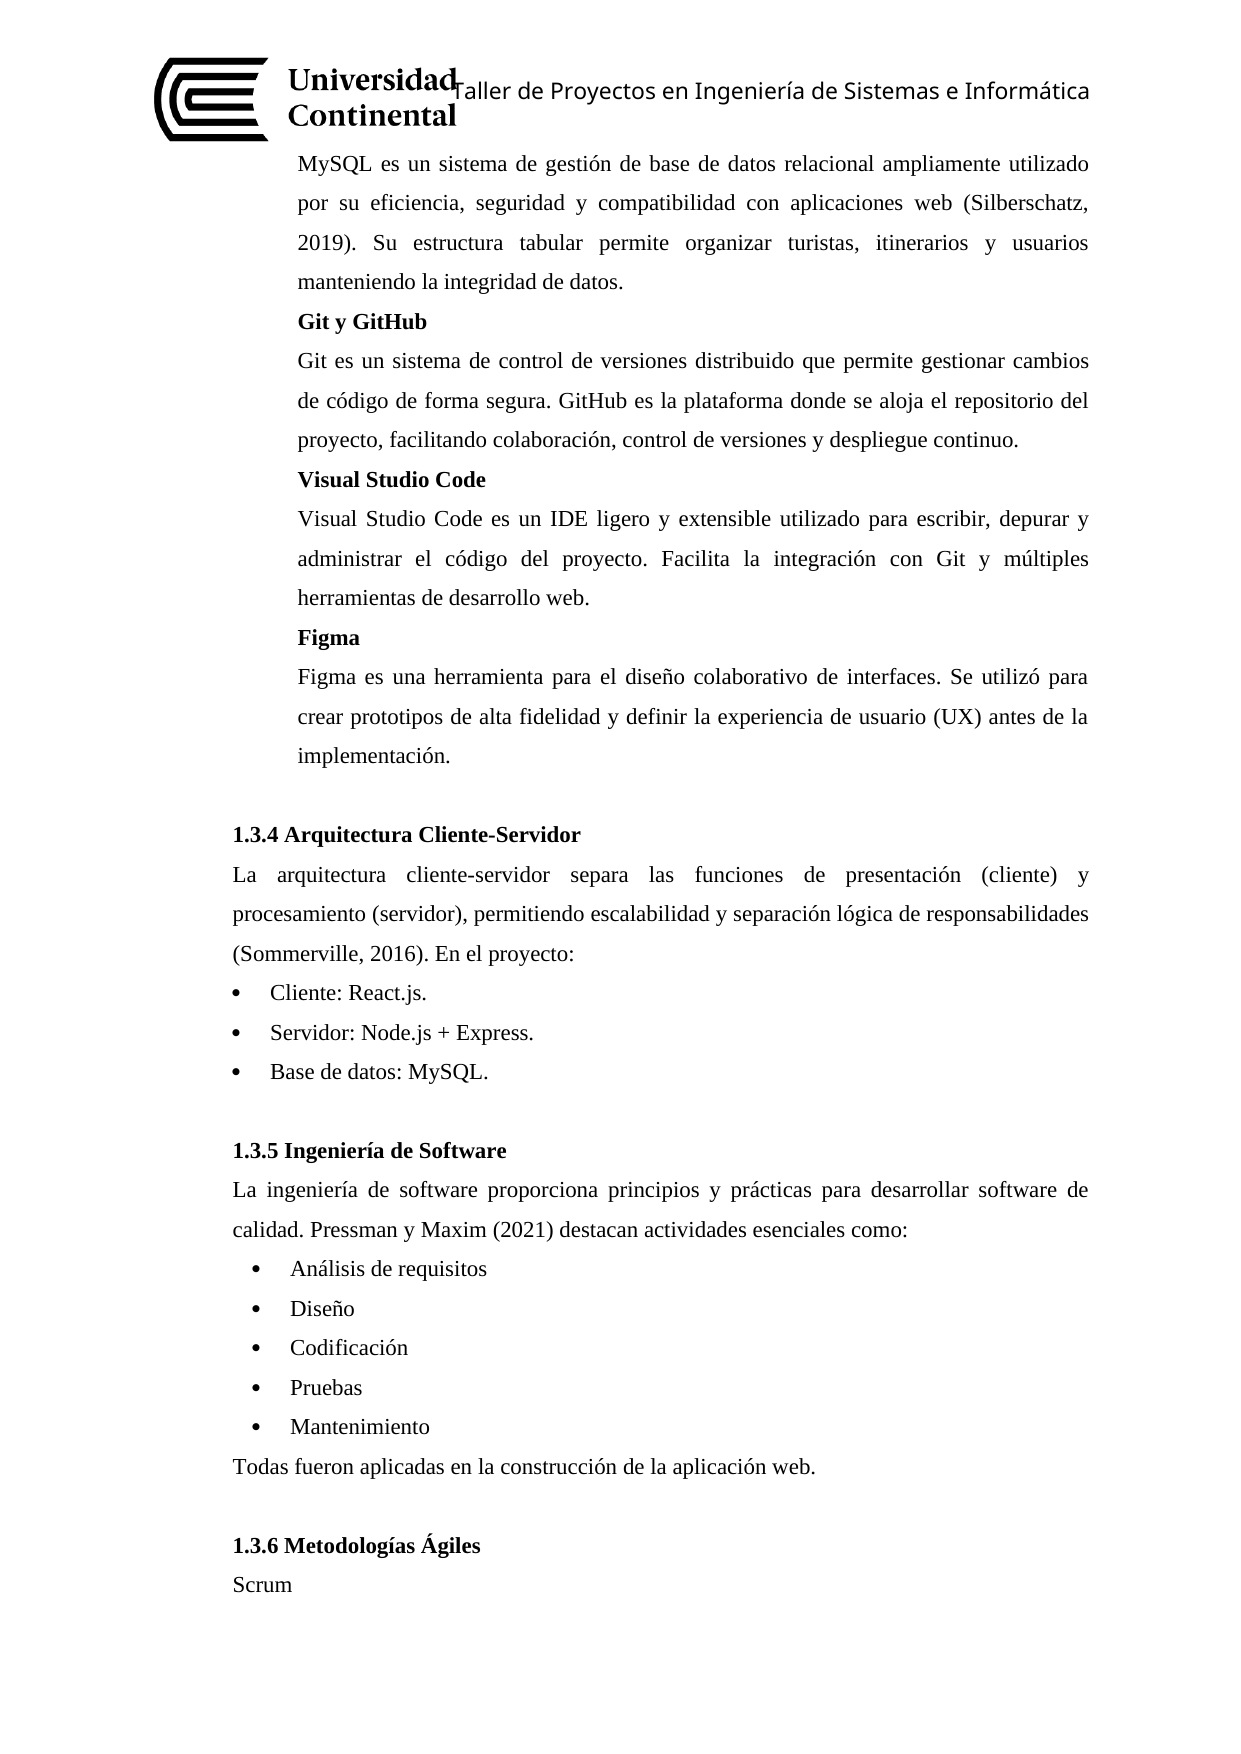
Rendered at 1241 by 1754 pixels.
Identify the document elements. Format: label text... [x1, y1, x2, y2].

list Análisis de requisitos [252, 1255, 1090, 1282]
text 1.3.5 Ingeniería de Software [232, 1137, 1090, 1163]
text MySQL es un sistema de gestión de base de datos relacional ampliamente utilizado por su eficiencia, seguridad y compatibilidad con aplicaciones web (Silberschatz, 2019). Su estructura tabular permite organizar turistas, itinerarios y usuarios manteniendo la integridad de datos. [297, 150, 1090, 295]
list Codificación [252, 1334, 1090, 1361]
text La arquitectura cliente-servidor separa las funciones de presentación (cliente) y procesamiento (servidor), permitiendo escalabilidad y separación lógica de responsabilidades (Sommerville, 2016). En el proyecto: [232, 861, 1090, 966]
text La ingeniería de software proporciona principios y prácticas para desarrollar software de calidad. Pressman y Maxim (2021) destacan actividades esenciales como: [232, 1176, 1090, 1242]
list Cliente: React.js. [232, 979, 1090, 1005]
list Diseño [252, 1295, 1090, 1321]
picture [150, 54, 461, 144]
text Figma [297, 624, 1090, 650]
text Visual Studio Code es un IDE ligero y extensible utilizado para escribir, depurar y administrar el código del proyecto. Facilita la integración con Git y múltiples herramientas de desarrollo web. [297, 505, 1090, 611]
text Visual Studio Code [297, 466, 1090, 492]
list Pruebas [252, 1374, 1090, 1400]
text Git es un sistema de control de versiones distribuido que permite gestionar cambios de código de forma segura. GitHub es la plataforma donde se aloja el repositorio del proyecto, facilitando colaboración, control de versiones y despliegue continuo. [297, 347, 1090, 453]
text Git y GitHub [297, 308, 1090, 334]
text 1.3.6 Metodologías Ágiles [232, 1532, 1090, 1558]
text Scrum [232, 1571, 1090, 1598]
text 1.3.4 Arquitectura Cliente-Servidor [232, 821, 1090, 847]
text Figma es una herramienta para el diseño colaborativo de interfaces. Se utilizó para crear prototipos de alta fidelidad y definir la experiencia de usuario (UX) antes de la implementación. [297, 663, 1090, 768]
list Mantenimiento [252, 1413, 1090, 1440]
list Base de datos: MySQL. [232, 1058, 1090, 1084]
text Todas fueron aplicadas en la construcción de la aplicación web. [232, 1453, 1090, 1479]
list Servidor: Node.js + Express. [232, 1018, 1090, 1045]
